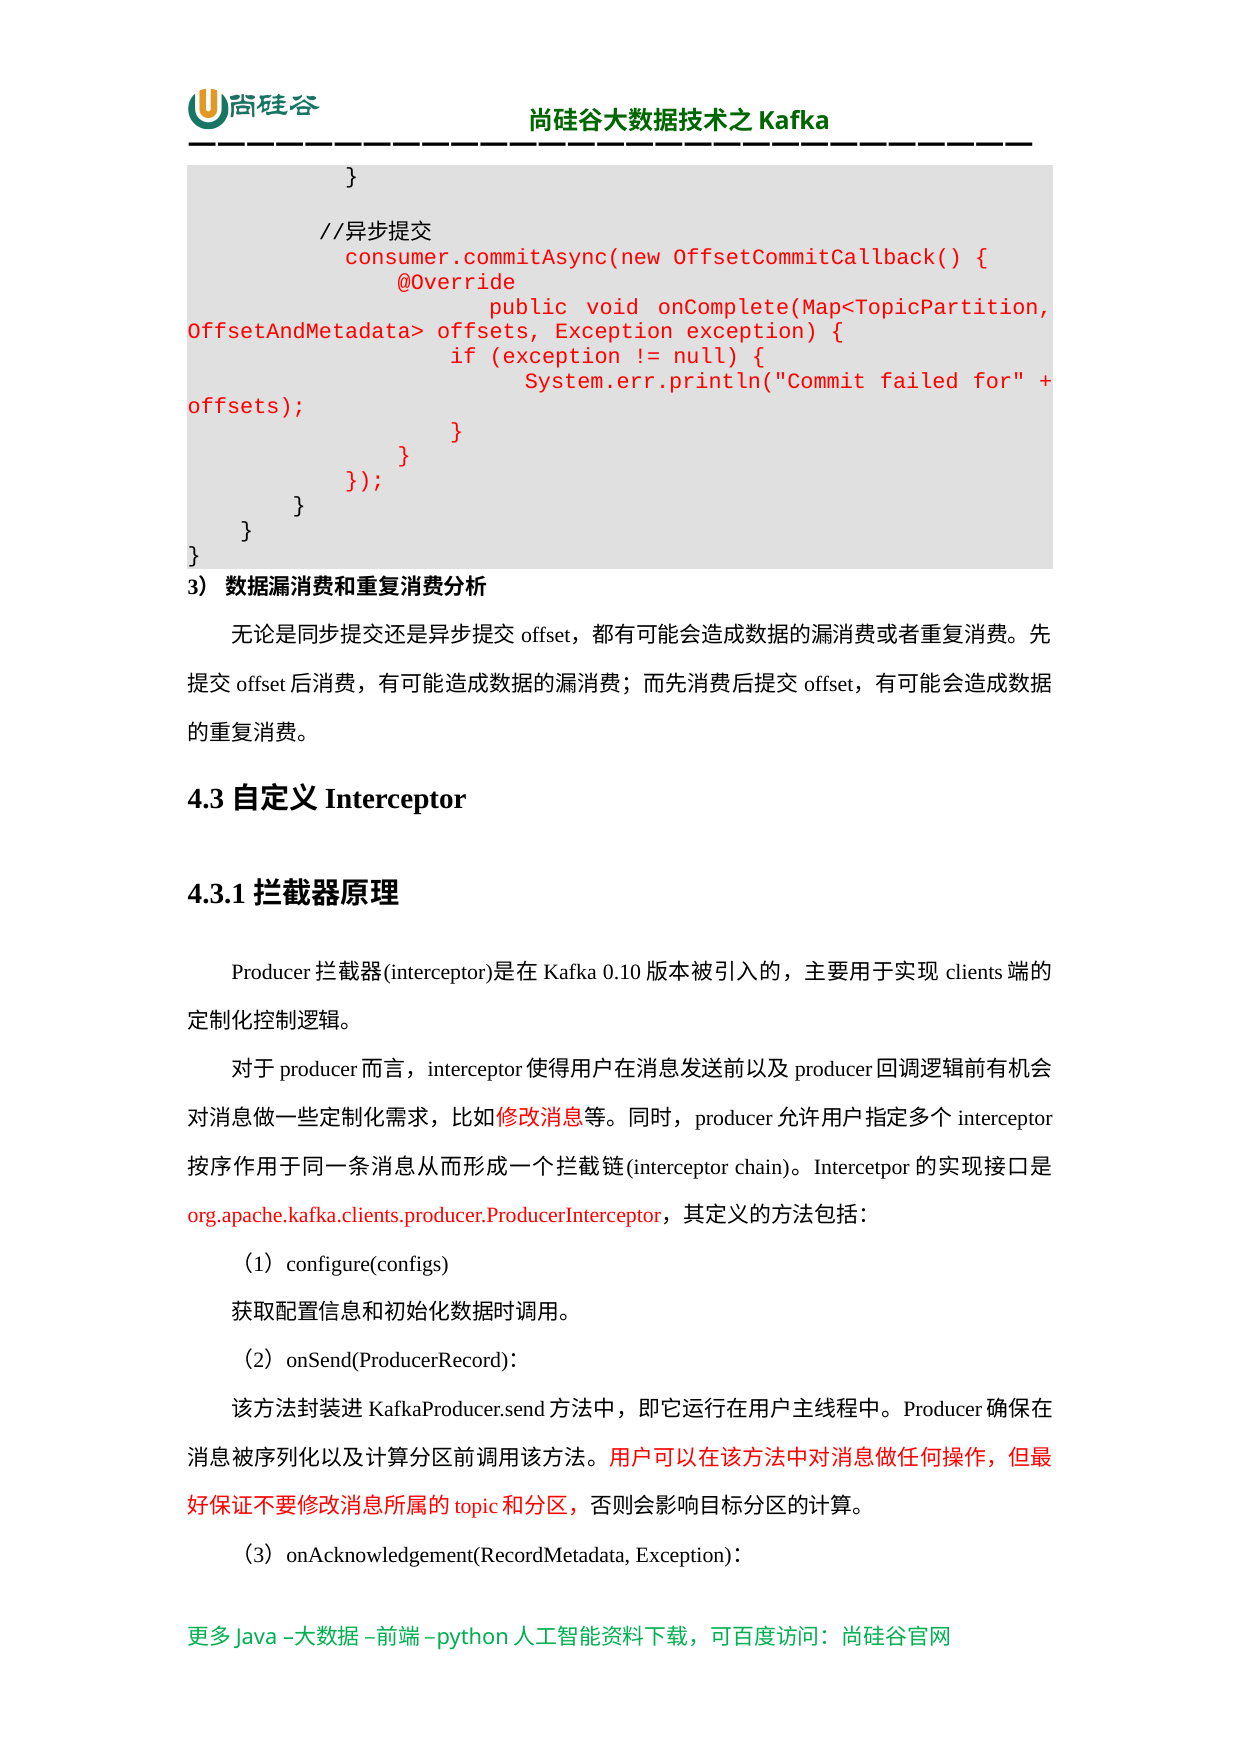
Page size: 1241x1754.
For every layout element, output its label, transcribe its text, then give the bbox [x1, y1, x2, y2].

text 获取配置信息和初始化数据时调用。 [187, 1294, 1053, 1326]
text 该方法封装进KafkaProducer.send方法中，即它运行在用户主线程中。Producer确保在消息被序列化以及计算分区前调用该方法。用户可以在该方法中对消息做任何操作，但最好保证不要修改消息所属的topic和分区，否则会影响目标分区的计算。 [187, 1390, 1053, 1520]
text if (exception != null) { [187, 346, 1053, 370]
text } [187, 165, 1053, 189]
text System.err.println("Commit failed for" + offsets); [187, 370, 1053, 420]
text } [187, 494, 1053, 519]
text } [187, 519, 1053, 544]
text Producer拦截器(interceptor)是在Kafka 0.10版本被引入的，主要用于实现clients端的定制化控制逻辑。 [187, 954, 1053, 1035]
text @Override [187, 271, 1053, 296]
subtitle 4.3 自定义Interceptor [187, 763, 1053, 828]
text } [187, 420, 1053, 445]
text （2）onSend(ProducerRecord)： [187, 1342, 1053, 1374]
text consumer.commitAsync(new OffsetCommitCallback() { [187, 246, 1053, 271]
text public void onComplete(Map<TopicPartition, OffsetAndMetadata> offsets, Exception exception) { [187, 296, 1053, 346]
text 对于producer而言，interceptor使得用户在消息发送前以及producer回调逻辑前有机会对消息做一些定制化需求，比如修改消息等。同时，producer允许用户指定多个interceptor按序作用于同一条消息从而形成一个拦截链(interceptor chain)。Intercetpor的实现接口是org.apache.kafka.clients.producer.ProducerInterceptor，其定义的方法包括： [187, 1051, 1053, 1229]
text } [187, 445, 1053, 469]
text 无论是同步提交还是异步提交offset，都有可能会造成数据的漏消费或者重复消费。先提交offset后消费，有可能造成数据的漏消费；而先消费后提交offset，有可能会造成数据的重复消费。 [187, 617, 1053, 747]
text （3）onAcknowledgement(RecordMetadata, Exception)： [187, 1536, 1053, 1569]
text } [187, 544, 1053, 569]
subtitle 4.3.1 拦截器原理 [187, 858, 1053, 923]
text //异步提交 [187, 214, 1053, 246]
list 数据漏消费和重复消费分析 [187, 569, 1053, 601]
text }); [187, 469, 1053, 494]
text （1）configure(configs) [187, 1245, 1053, 1278]
